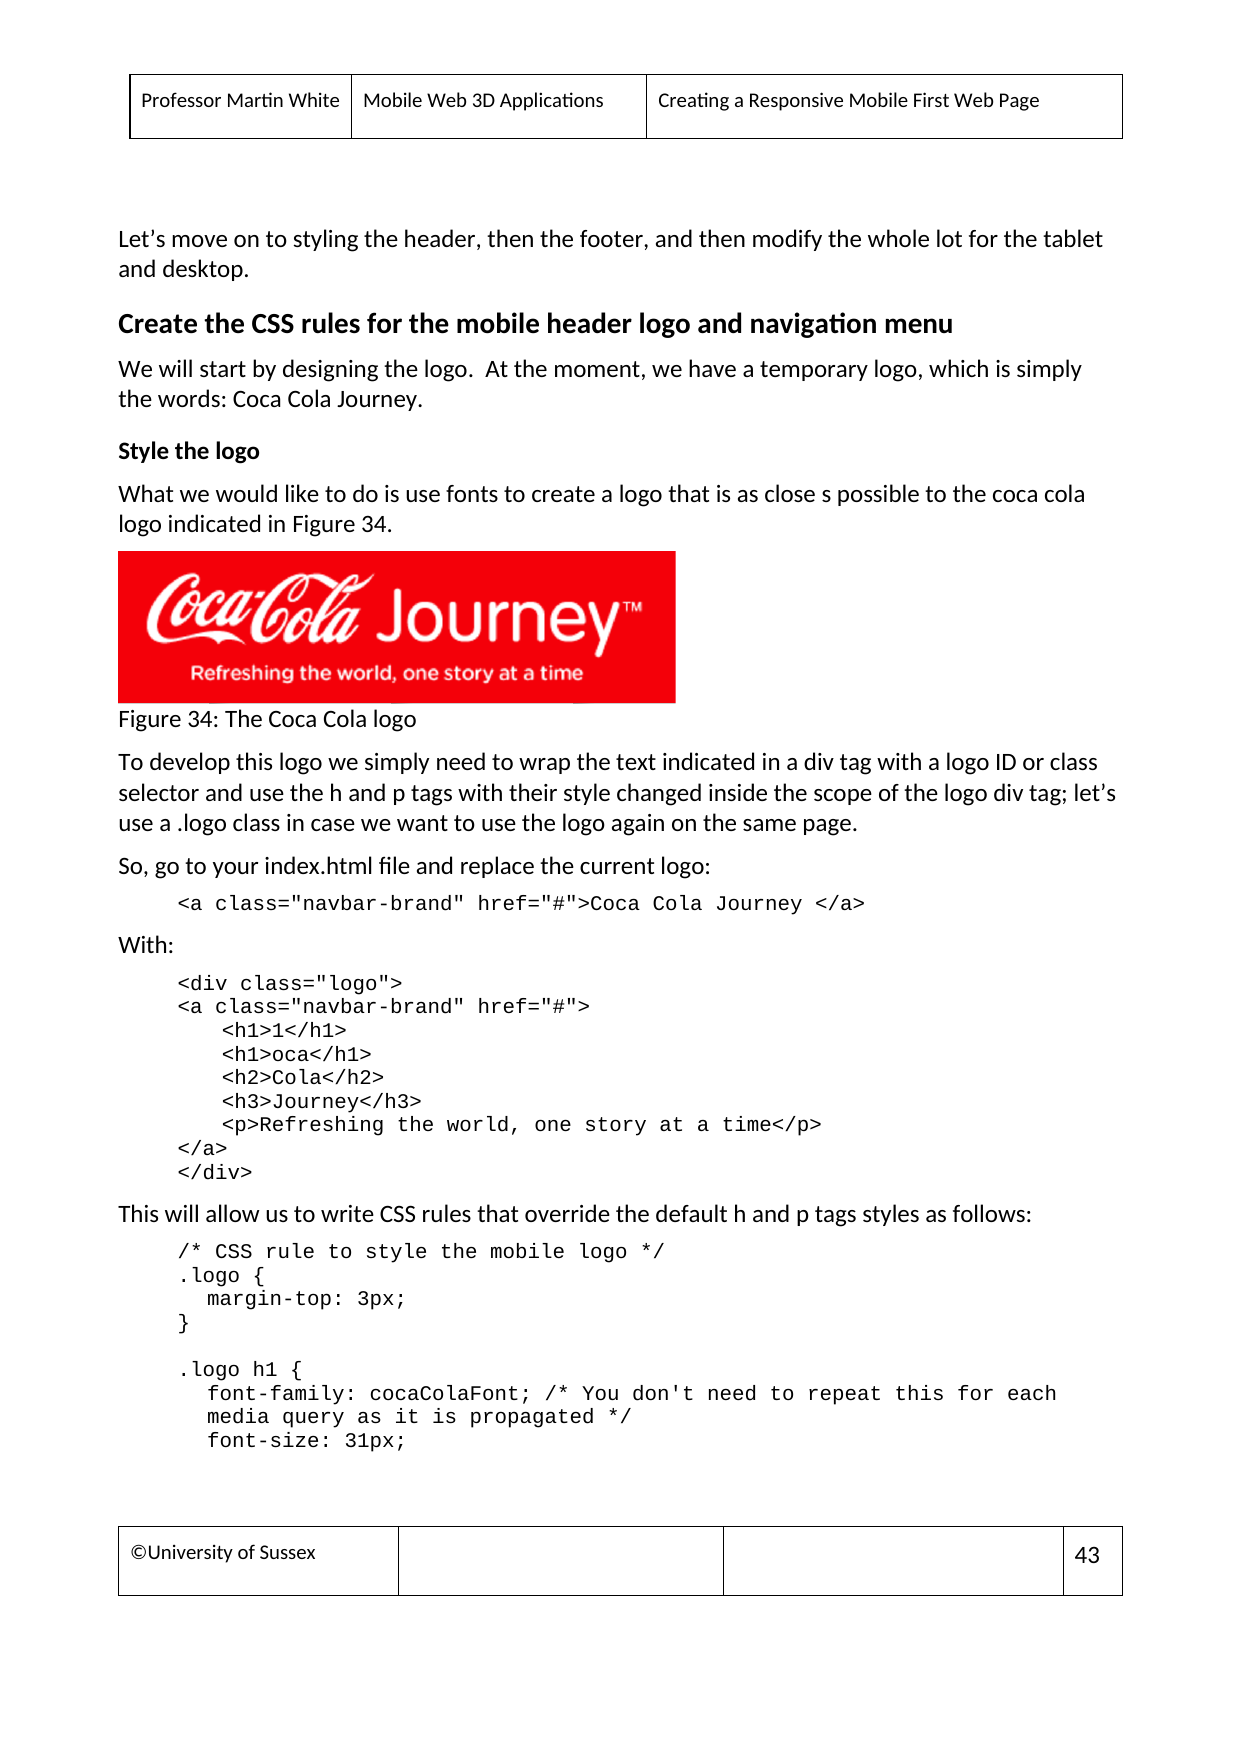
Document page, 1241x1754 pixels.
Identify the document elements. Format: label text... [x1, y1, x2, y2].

text <p>Refreshing the world, one story at a time</p> [222, 1114, 1122, 1138]
text font-size: 31px; [207, 1430, 1122, 1454]
text To develop this logo we simply need to wrap the text indicated in a div tag with a logo ID or class selector and use the h and p tags with their style changed inside the scope of the logo div tag; let’s use a .logo class in case we want to use the logo again on the same page. [118, 746, 1122, 838]
text So, go to your index.html file and replace the current logo: [118, 850, 1122, 881]
text This will allow us to write CSS rules that override the default h and p tags styles as follows: [118, 1198, 1122, 1228]
text <h3>Journey</h3> [222, 1091, 1122, 1114]
text margin-top: 3px; [207, 1288, 1122, 1312]
text With: [118, 929, 1122, 960]
subtitle Create the CSS rules for the mobile header logo and navigation menu [118, 305, 1122, 341]
text /* CSS rule to style the mobile logo */ [177, 1241, 1122, 1264]
text <div class="logo"> [177, 973, 1122, 996]
text <h2>Cola</h2> [222, 1067, 1122, 1091]
text What we would like to do is use fonts to create a logo that is as close s possible to the coca cola logo indicated in Figure 34. [118, 478, 1122, 539]
text We will start by designing the logo. At the moment, we have a temporary logo, which is simply the words: Coca Cola Journey. [118, 353, 1122, 414]
text <h1>1</h1> [222, 1020, 1122, 1043]
text } [177, 1312, 1122, 1336]
subtitle Style the logo [118, 435, 1122, 465]
text </a> [177, 1138, 1122, 1162]
text <a class="navbar-brand" href="#">Coca Cola Journey </a> [177, 893, 1122, 917]
text <h1>oca</h1> [222, 1043, 1122, 1067]
text <a class="navbar-brand" href="#"> [177, 996, 1122, 1020]
text .logo { [177, 1264, 1122, 1288]
text </div> [177, 1162, 1122, 1185]
text font-family: cocaColaFont; /* You don't need to repeat this for each media query as it is propagated */ [207, 1383, 1122, 1430]
text Figure 34: The Coca Cola logo [118, 703, 1122, 734]
text Let’s move on to styling the header, then the footer, and then modify the whole lot for the tablet and desktop. [118, 223, 1122, 284]
picture [118, 551, 676, 704]
text .logo h1 { [177, 1359, 1122, 1383]
